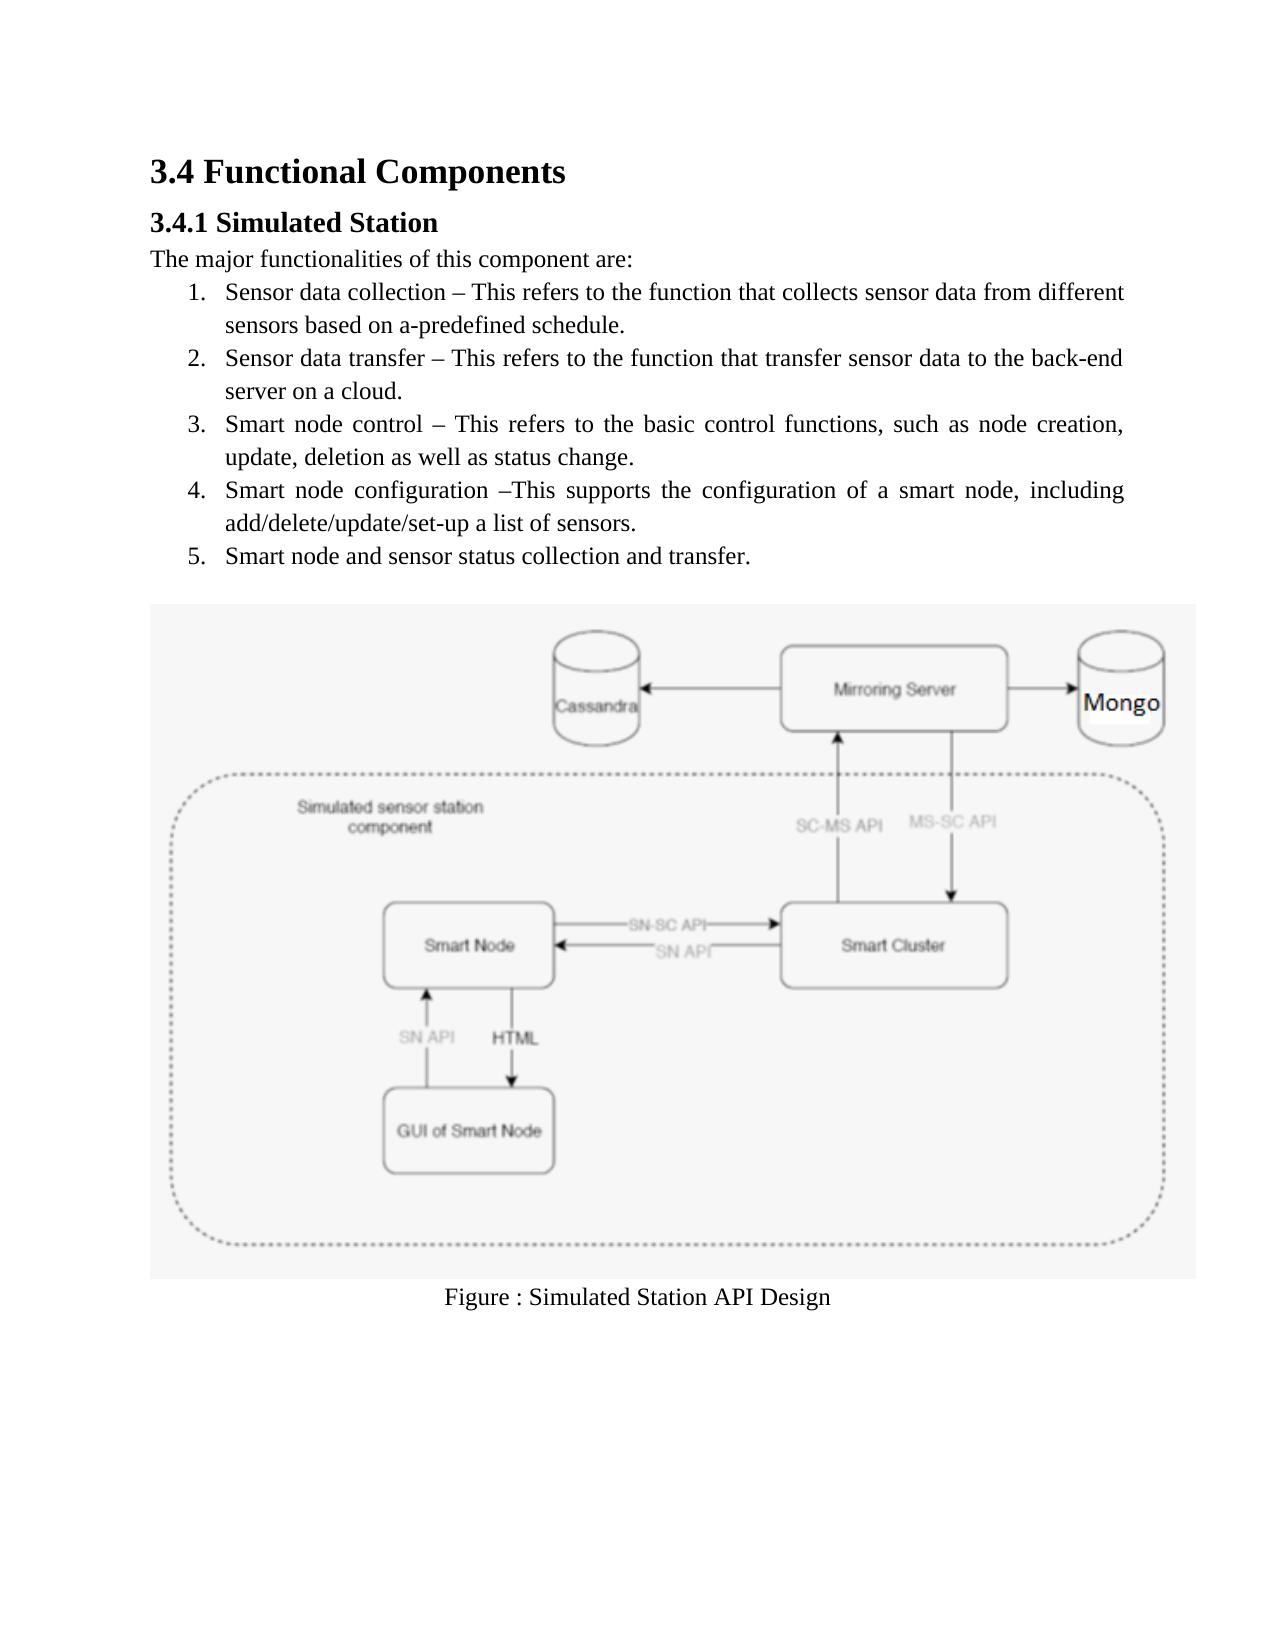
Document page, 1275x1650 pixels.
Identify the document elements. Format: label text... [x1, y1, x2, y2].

subtitle 3.4.1 Simulated Station [150, 205, 1125, 239]
list Smart node and sensor status collection and transfer. [187, 541, 1125, 570]
list Smart node control – This refers to the basic control functions, such as node creation, update, deletion as well as status change. [187, 409, 1125, 471]
text Figure : Simulated Station API Design [150, 1282, 1125, 1311]
list Smart node configuration –This supports the configuration of a smart node, including add/delete/update/set-up a list of sensors. [187, 475, 1125, 537]
list Sensor data transfer – This refers to the function that transfer sensor data to the back-end server on a cloud. [187, 343, 1125, 404]
picture [150, 604, 1197, 1279]
list Sensor data collection – This refers to the function that collects sensor data from different sensors based on a-predefined schedule. [187, 277, 1125, 338]
text The major functionalities of this component are: [150, 244, 1125, 272]
subtitle 3.4 Functional Components [150, 150, 1125, 191]
